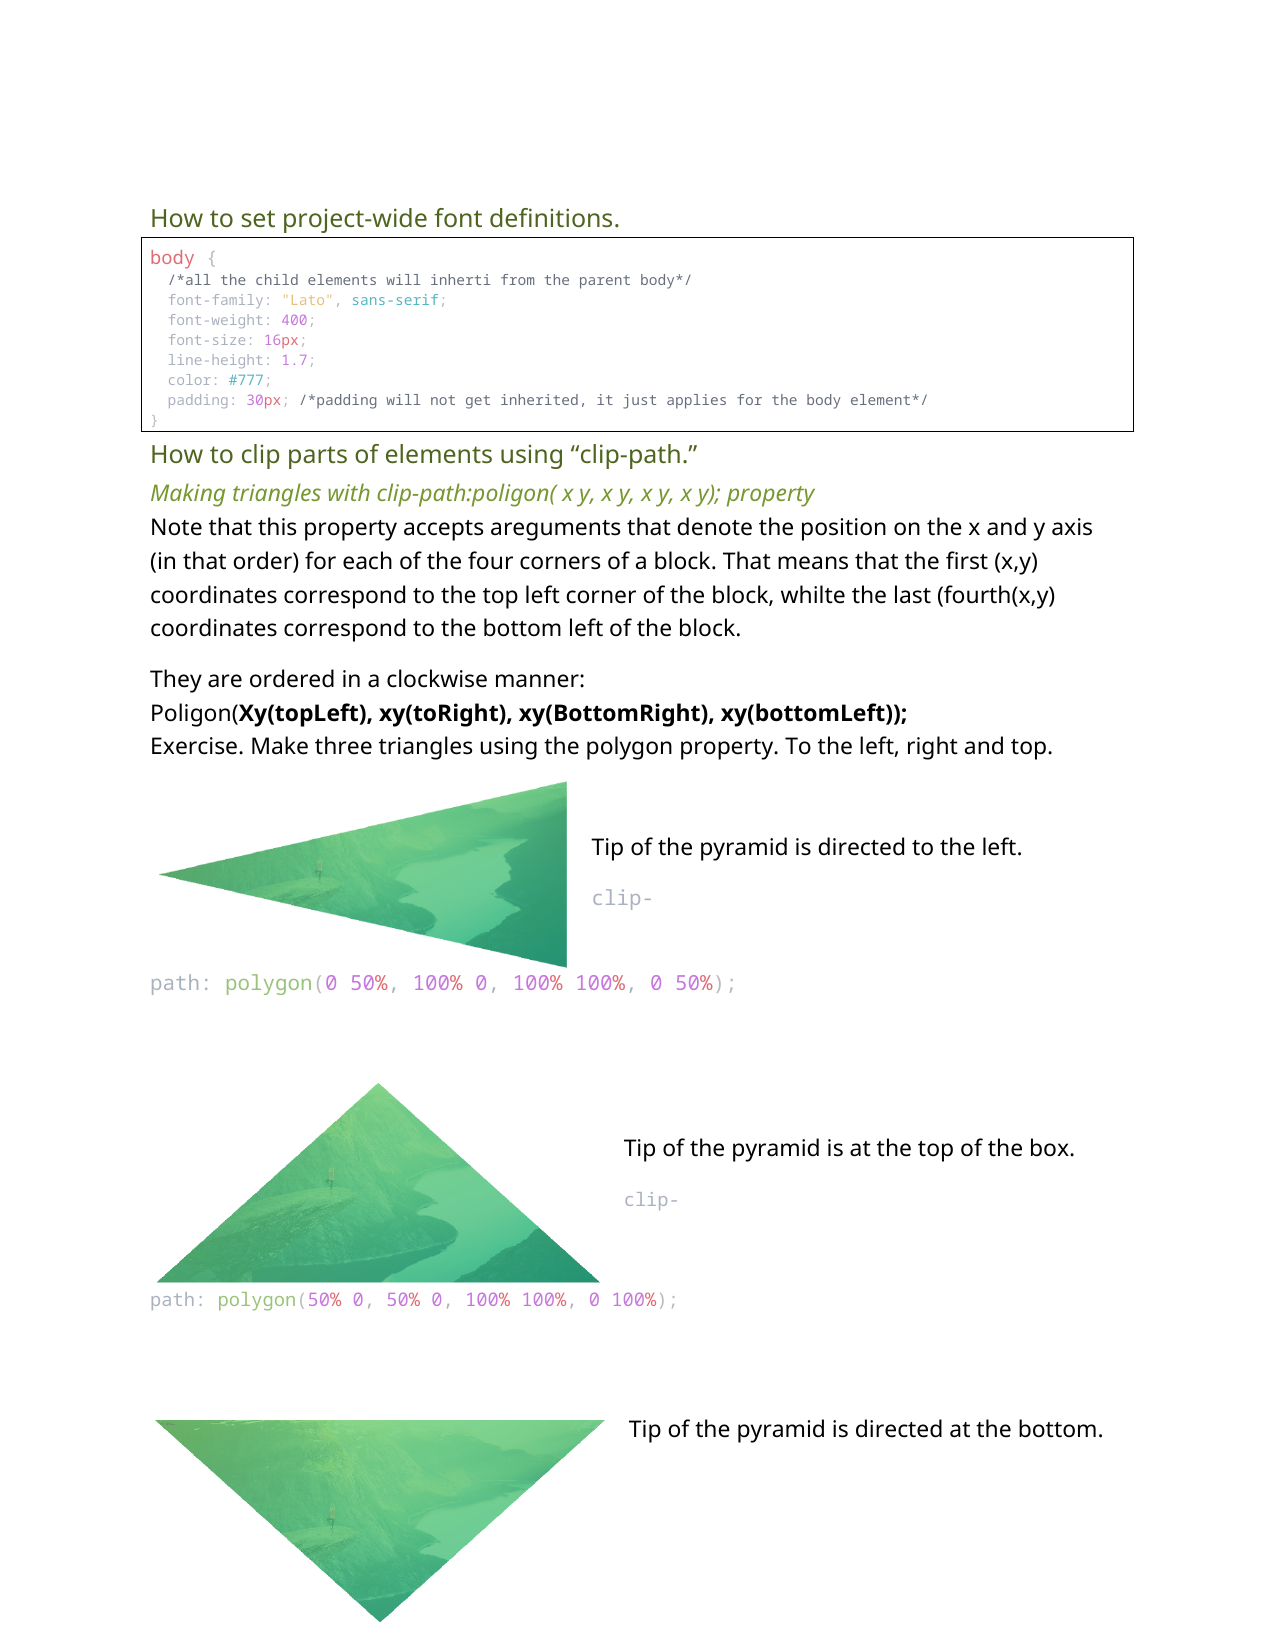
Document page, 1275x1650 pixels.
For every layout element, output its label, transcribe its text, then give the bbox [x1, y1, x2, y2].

text Exercise. Make three triangles using the polygon property. To the left, right and top. [150, 730, 1125, 762]
text color: #777; [150, 369, 1125, 389]
text Tip of the pyramid is at the top of the box. [605, 1132, 1125, 1163]
picture [149, 1413, 610, 1624]
subtitle Making triangles with clip-path:poligon( x y, x y, x y, x y); property [150, 477, 1125, 509]
picture [149, 1080, 605, 1287]
text font-weight: 400; [150, 310, 1125, 330]
text /*all the child elements will inherti from the parent body*/ [150, 270, 1125, 290]
text clip-path: polygon(0 50%, 100% 0, 100% 100%, 0 50%); [150, 882, 1125, 997]
text body { [142, 238, 1133, 270]
text They are ordered in a clockwise manner: [150, 663, 1125, 694]
subtitle How to clip parts of elements using “clip-path.” [150, 436, 1125, 471]
text line-height: 1.7; [150, 349, 1125, 369]
picture [150, 776, 573, 969]
text font-size: 16px; [150, 330, 1125, 349]
text Tip of the pyramid is directed to the left. [573, 831, 1125, 862]
text clip-path: polygon(50% 0, 50% 0, 100% 100%, 0 100%); [150, 1182, 1125, 1312]
text Poligon(Xy(topLeft), xy(toRight), xy(BottomRight), xy(bottomLeft)); [150, 697, 1125, 728]
subtitle How to set project-wide font definitions. [150, 200, 1125, 234]
text } [142, 406, 1133, 431]
text font-family: "Lato", sans-serif; [150, 290, 1125, 310]
text Note that this property accepts areguments that denote the position on the x and y axis (in that order) for each of the four corners of a block. That means that the first (x,y) coordinates correspond to the top left corner of the block, whilte the last (fourth(x,y) coordinates correspond to the bottom left of the block. [150, 511, 1125, 644]
text padding: 30px; /*padding will not get inherited, it just applies for the body element*/ [150, 389, 1125, 406]
text Tip of the pyramid is directed at the bottom. [610, 1413, 1125, 1444]
